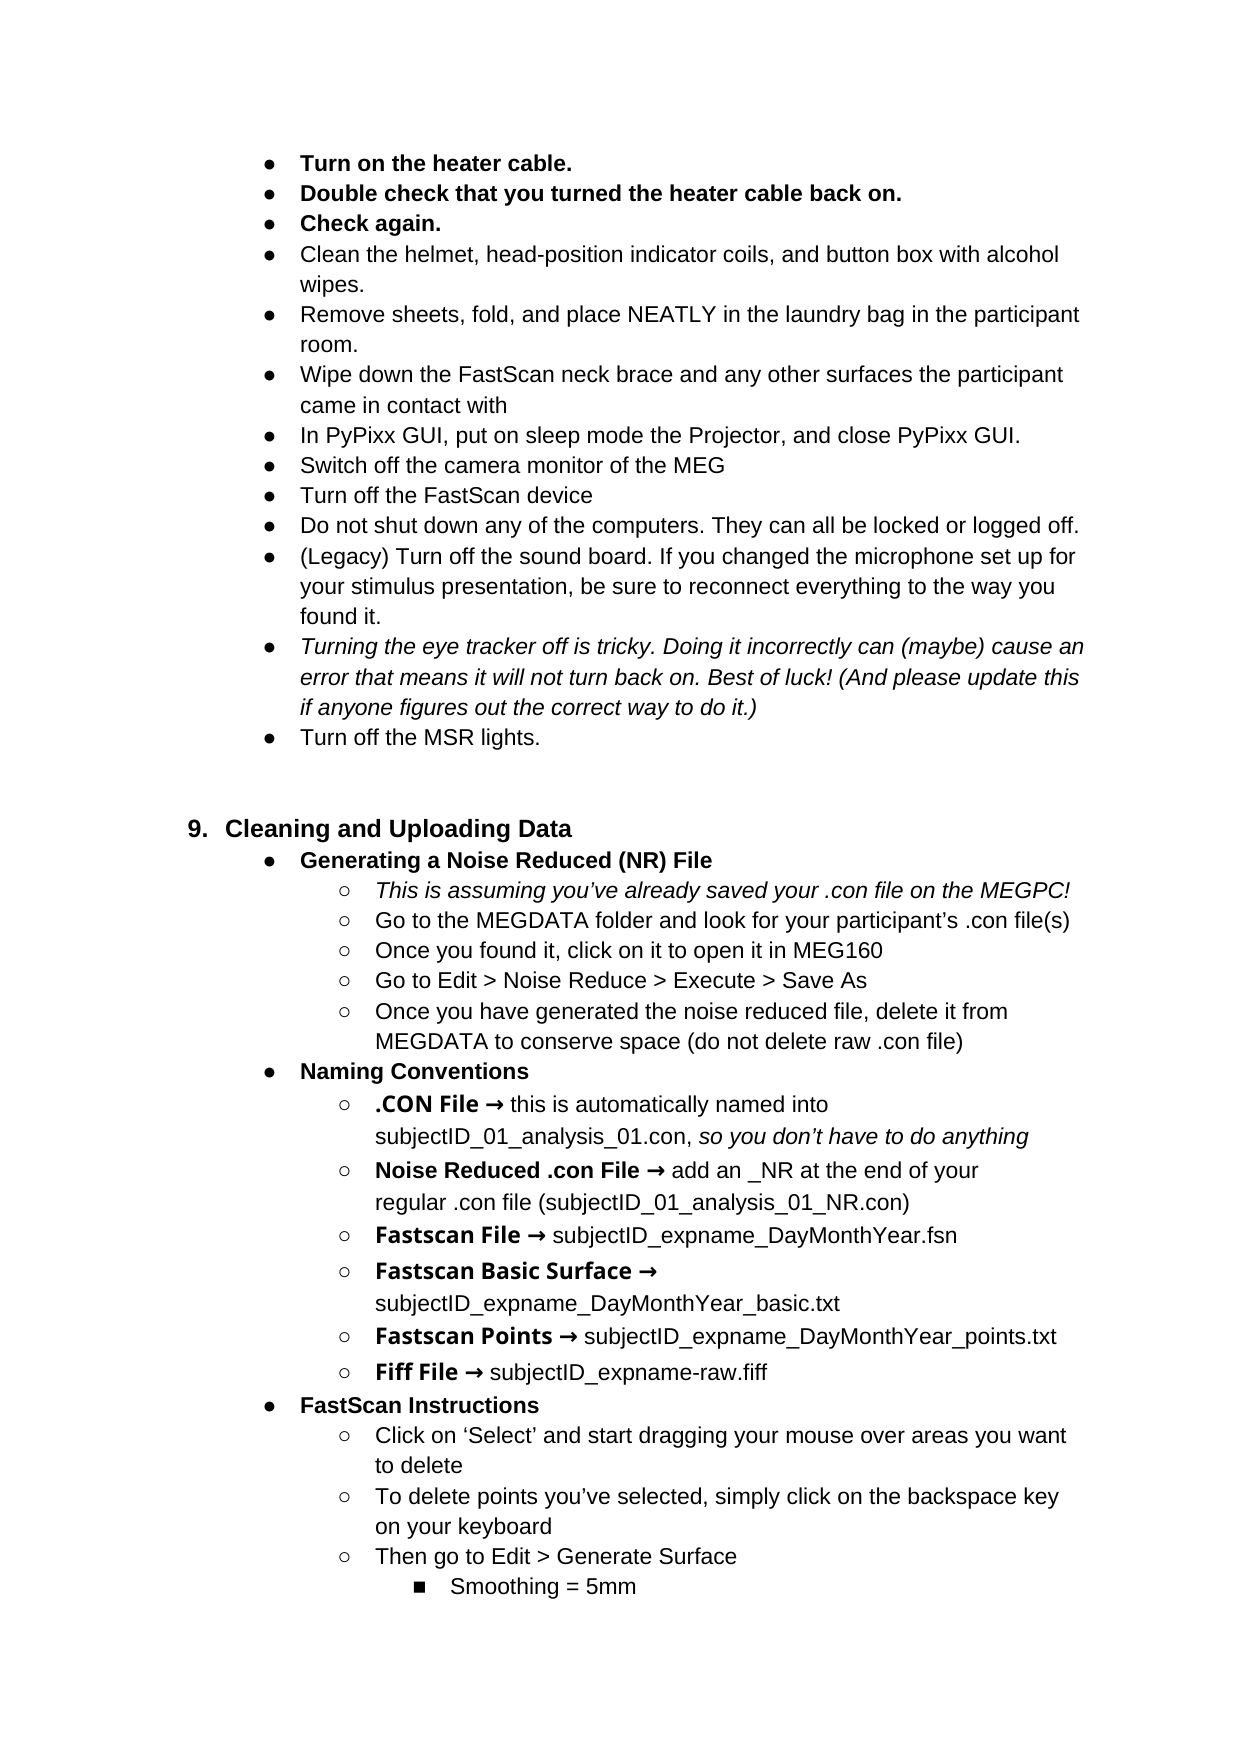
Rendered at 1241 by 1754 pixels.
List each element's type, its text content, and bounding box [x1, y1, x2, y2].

list Check again. [262, 210, 1090, 237]
list Click on ‘Select’ and start dragging your mouse over areas you want to delete [337, 1422, 1090, 1479]
list Once you found it, click on it to open it in MEG160 [337, 937, 1090, 963]
list Turn off the MSR lights. [262, 724, 1090, 750]
list (Legacy) Turn off the sound board. If you changed the microphone set up for your stimulus presentation, be sure to reconnect everything to the way you found it. [262, 543, 1090, 629]
list Remove sheets, fold, and place NEATLY in the laundry bag in the participant room. [262, 301, 1090, 358]
list Naming Conventions [262, 1058, 1090, 1084]
list Switch off the camera monitor of the MEG [262, 452, 1090, 478]
list Then go to Edit > Generate Surface [337, 1543, 1090, 1569]
list Go to Edit > Noise Reduce > Execute > Save As [337, 967, 1090, 994]
list .CON File → this is automatically named into subjectID_01_analysis_01.con, so you don’t have to do anything [337, 1088, 1090, 1150]
list Generating a Noise Reduced (NR) File [262, 847, 1090, 873]
subtitle Cleaning and Uploading Data [187, 813, 1090, 842]
list Fastscan Points → subjectID_expname_DayMonthYear_points.txt [337, 1320, 1090, 1351]
list Wipe down the FastScan neck brace and any other surfaces the participant came in contact with [262, 361, 1090, 418]
list Turn on the heater cable. [262, 150, 1090, 176]
list Fiff File → subjectID_expname-raw.fiff [337, 1356, 1090, 1387]
list Turning the eye tracker off is tricky. Doing it incorrectly can (maybe) cause an error that means it will not turn back on. Best of luck! (And please update this if anyone figures out the correct way to do it.) [262, 633, 1090, 720]
list To delete points you’ve selected, simply click on the backspace key on your keyboard [337, 1483, 1090, 1539]
list Do not shut down any of the computers. They can all be locked or logged off. [262, 512, 1090, 539]
list Turn off the FastScan device [262, 482, 1090, 509]
list FastScan Instructions [262, 1392, 1090, 1418]
list Go to the MEGDATA folder and look for your participant’s .con file(s) [337, 907, 1090, 933]
list Clean the helmet, head-position indicator coils, and button box with alcohol wipes. [262, 241, 1090, 297]
list Noise Reduced .con File → add an _NR at the end of your regular .con file (subjectID_01_analysis_01_NR.con) [337, 1153, 1090, 1215]
list Smoothing = 5mm [412, 1573, 1090, 1599]
list This is assuming you’ve already saved your .con file on the MEGPC! [337, 877, 1090, 903]
list In PyPixx GUI, put on sleep mode the Projector, and close PyPixx GUI. [262, 422, 1090, 448]
list Fastscan Basic Surface → subjectID_expname_DayMonthYear_basic.txt [337, 1255, 1090, 1316]
list Once you have generated the noise reduced file, delete it from MEGDATA to conserve space (do not delete raw .con file) [337, 998, 1090, 1054]
list Double check that you turned the heater cable back on. [262, 180, 1090, 207]
list Fastscan File → subjectID_expname_DayMonthYear.fsn [337, 1219, 1090, 1250]
